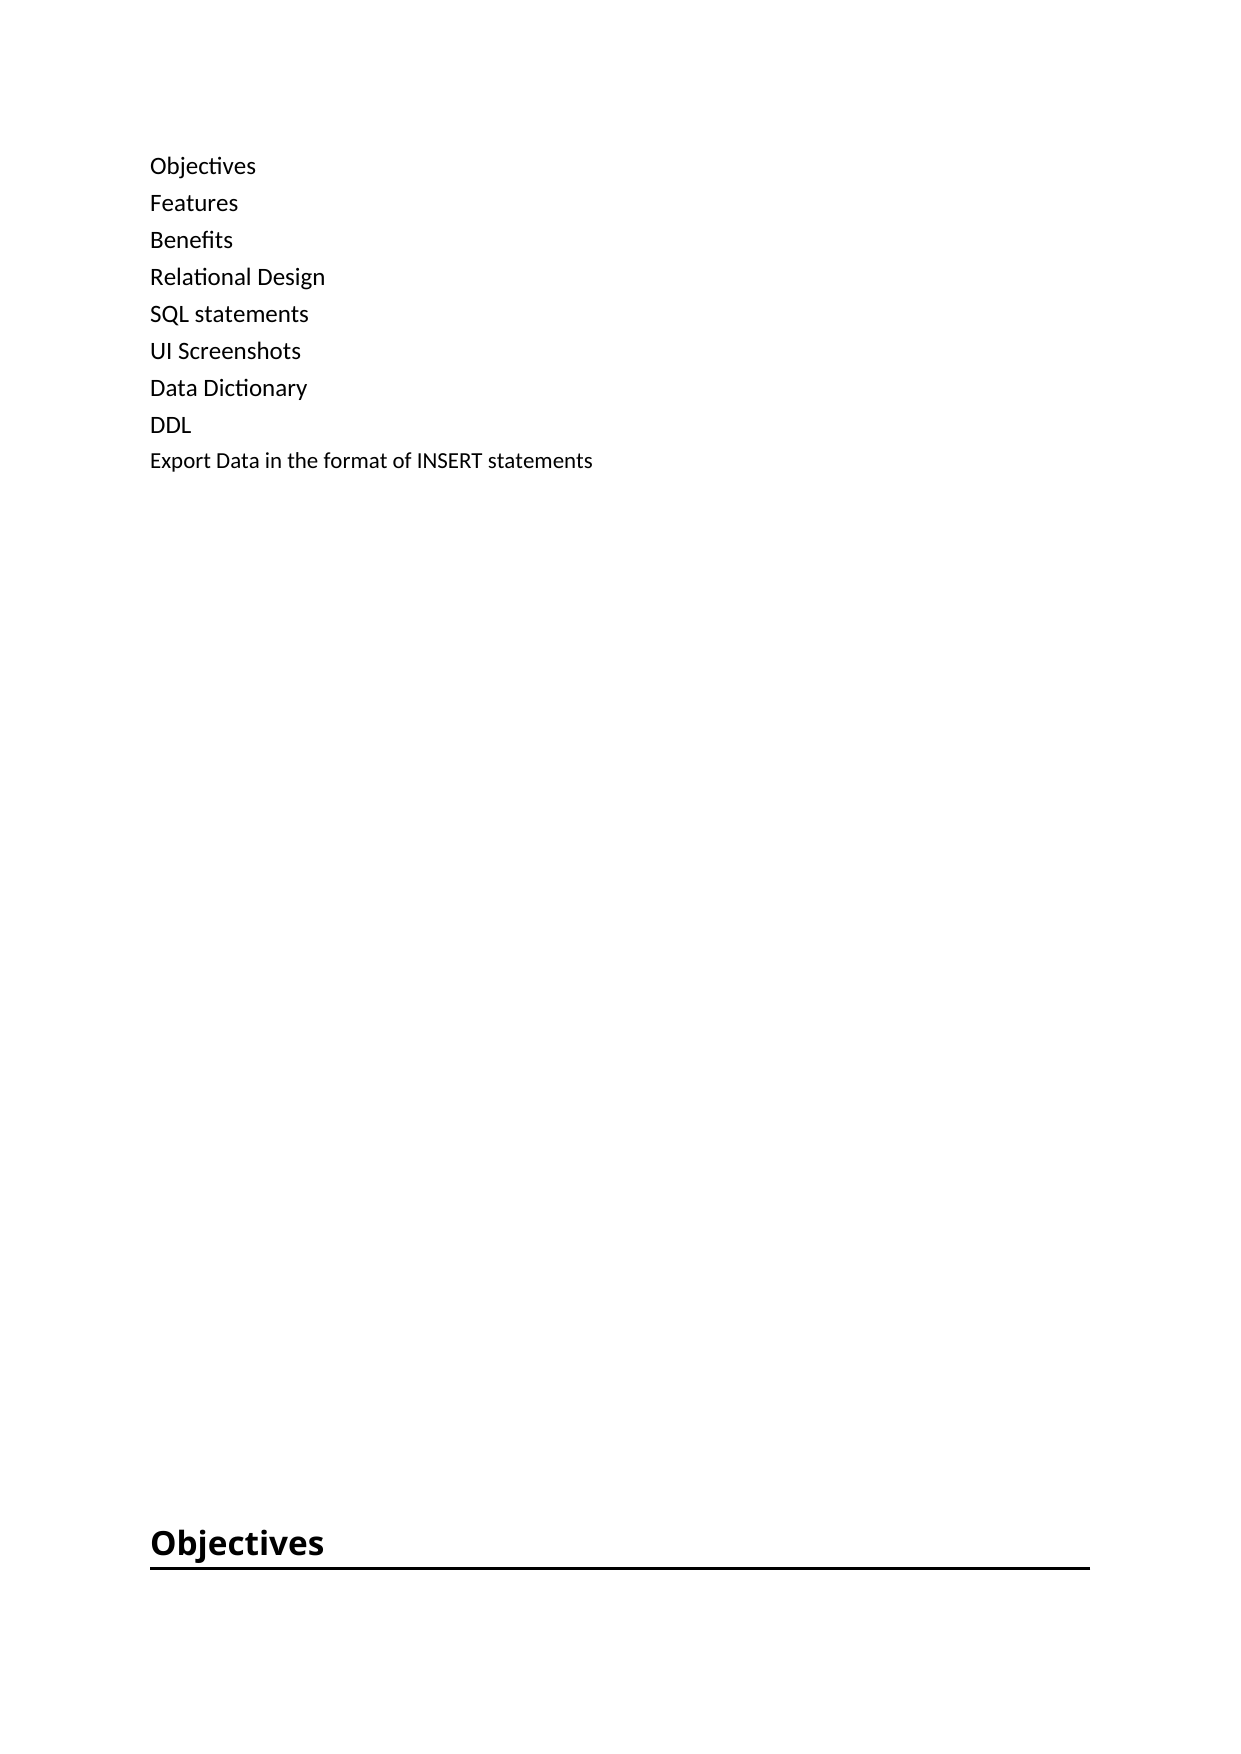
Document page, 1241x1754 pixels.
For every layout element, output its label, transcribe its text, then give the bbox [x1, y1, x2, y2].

text Objectives [150, 150, 1090, 181]
text DDL [150, 409, 1090, 440]
text Export Data in the format of INSERT statements [150, 447, 1090, 475]
text Objectives [150, 1519, 1090, 1567]
text Data Dictionary [150, 372, 1090, 403]
text SQL statements [150, 298, 1090, 329]
text Features [150, 187, 1090, 218]
text Relational Design [150, 261, 1090, 292]
text Benefits [150, 224, 1090, 255]
text UI Screenshots [150, 335, 1090, 366]
